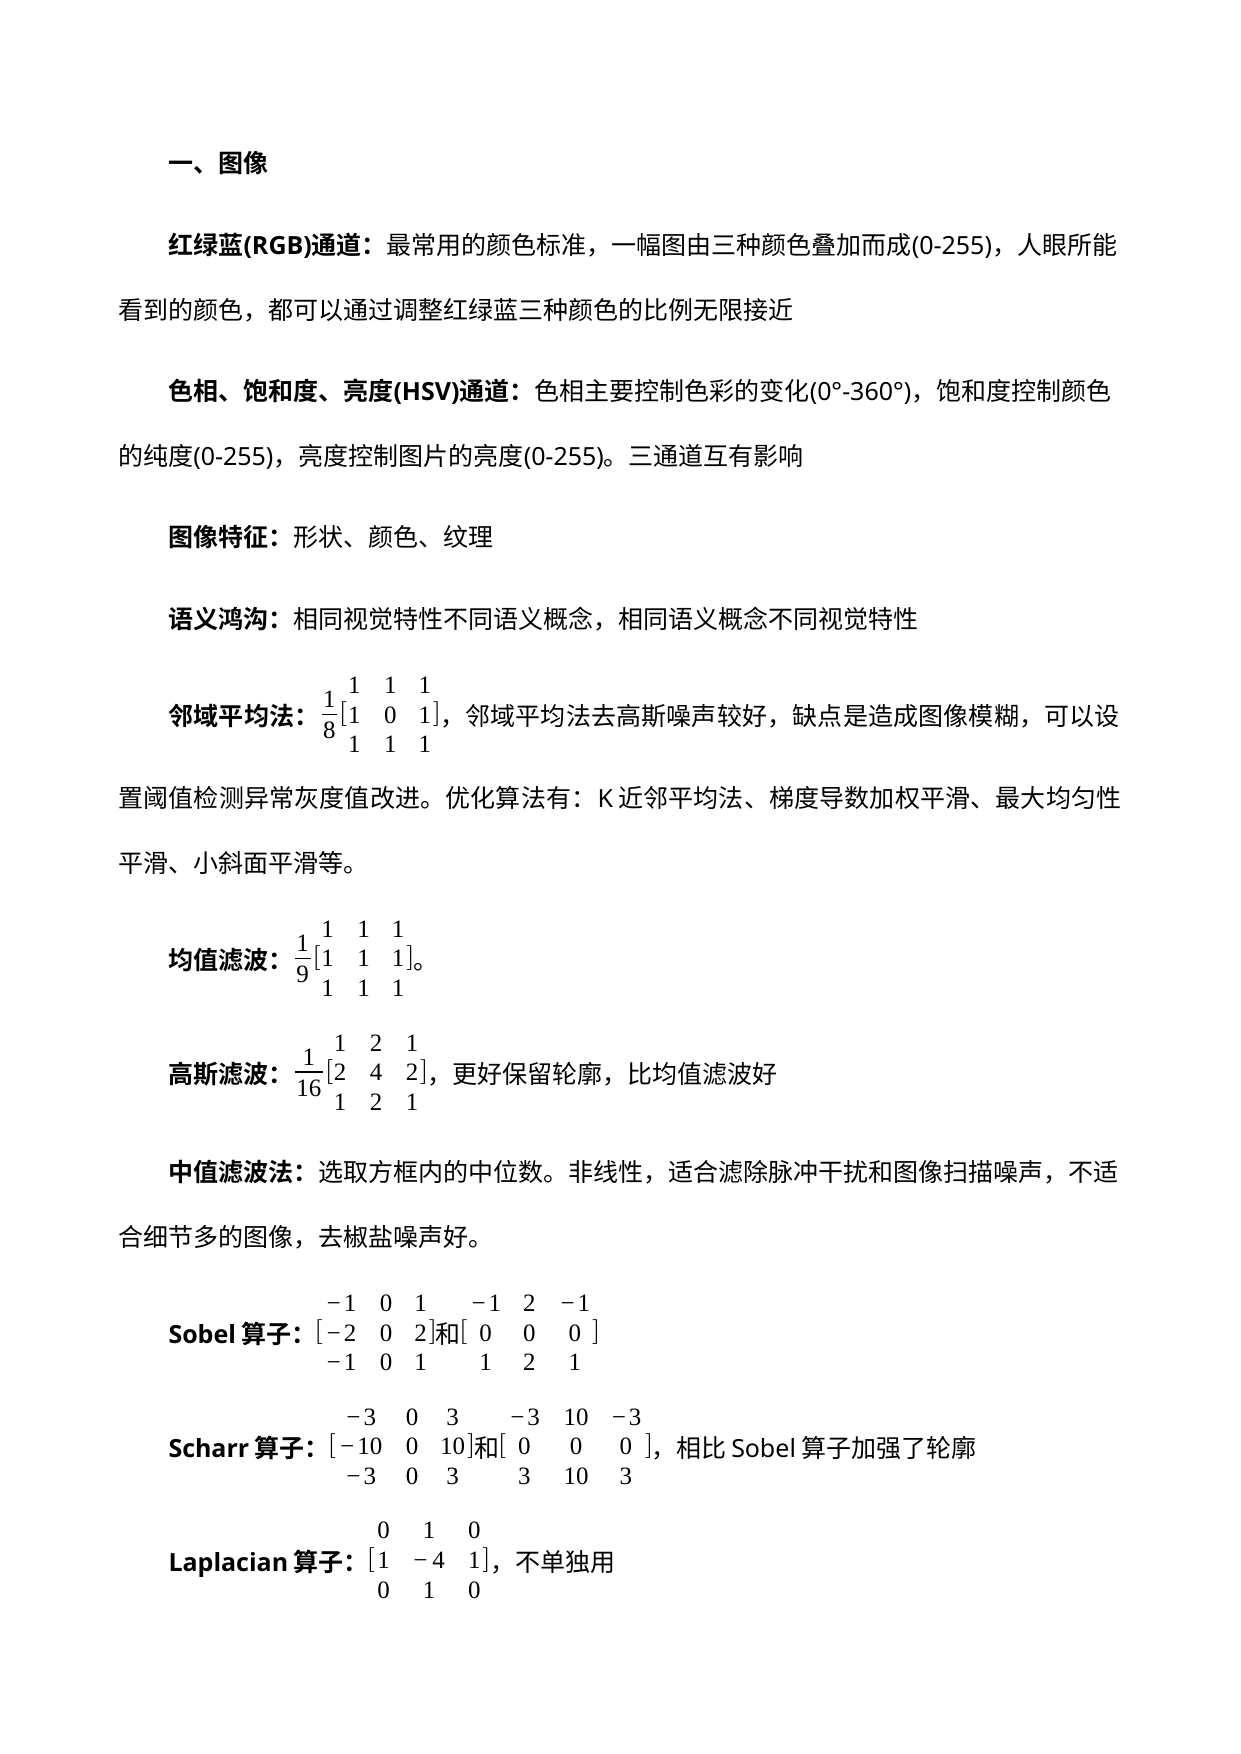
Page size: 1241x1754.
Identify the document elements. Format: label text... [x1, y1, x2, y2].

text 红绿蓝(RGB)通道：最常用的颜色标准，一幅图由三种颜色叠加而成(0-255)，人眼所能看到的颜色，都可以通过调整红绿蓝三种颜色的比例无限接近 [118, 211, 1122, 341]
text Scharr算子：和，相比Sobel算子加强了轮廓 [118, 1398, 1122, 1496]
text 均值滤波：。 [118, 910, 1122, 1008]
text 图像特征：形状、颜色、纹理 [118, 503, 1122, 568]
text 高斯滤波：，更好保留轮廓，比均值滤波好 [118, 1024, 1122, 1121]
text 中值滤波法：选取方框内的中位数。非线性，适合滤除脉冲干扰和图像扫描噪声，不适合细节多的图像，去椒盐噪声好。 [118, 1138, 1122, 1268]
text 语义鸿沟：相同视觉特性不同语义概念，相同语义概念不同视觉特性 [118, 585, 1122, 650]
text 色相、饱和度、亮度(HSV)通道：色相主要控制色彩的变化(0°-360°)，饱和度控制颜色的纯度(0-255)，亮度控制图片的亮度(0-255)。三通道互有影响 [118, 357, 1122, 487]
text Sobel算子：和 [118, 1284, 1122, 1382]
list 一、图像 [118, 129, 1122, 194]
text 邻域平均法：，邻域平均法去高斯噪声较好，缺点是造成图像模糊，可以设置阈值检测异常灰度值改进。优化算法有：K近邻平均法、梯度导数加权平滑、最大均匀性平滑、小斜面平滑等。 [118, 666, 1122, 894]
text Laplacian算子：，不单独用 [118, 1512, 1122, 1609]
